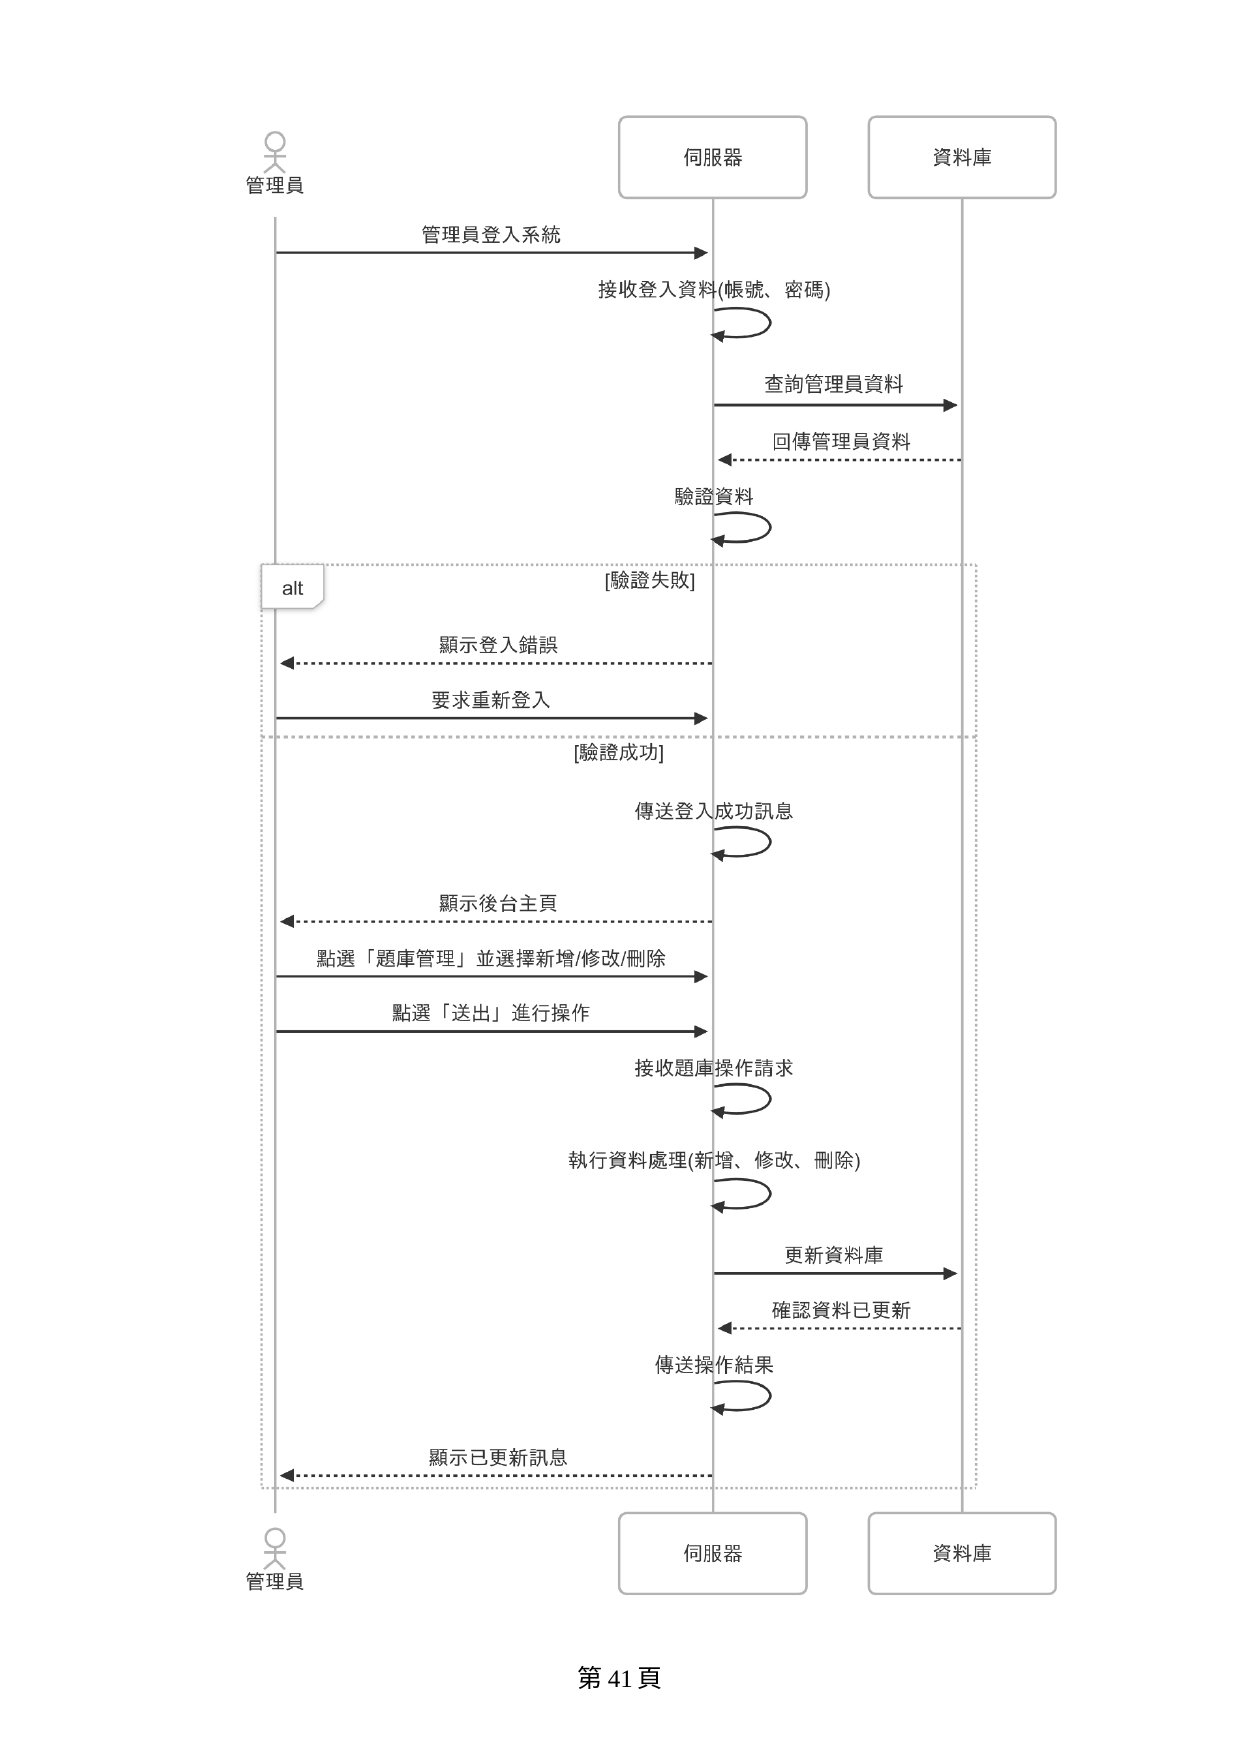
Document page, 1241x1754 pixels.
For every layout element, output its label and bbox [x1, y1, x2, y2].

picture [119, 105, 1121, 1612]
